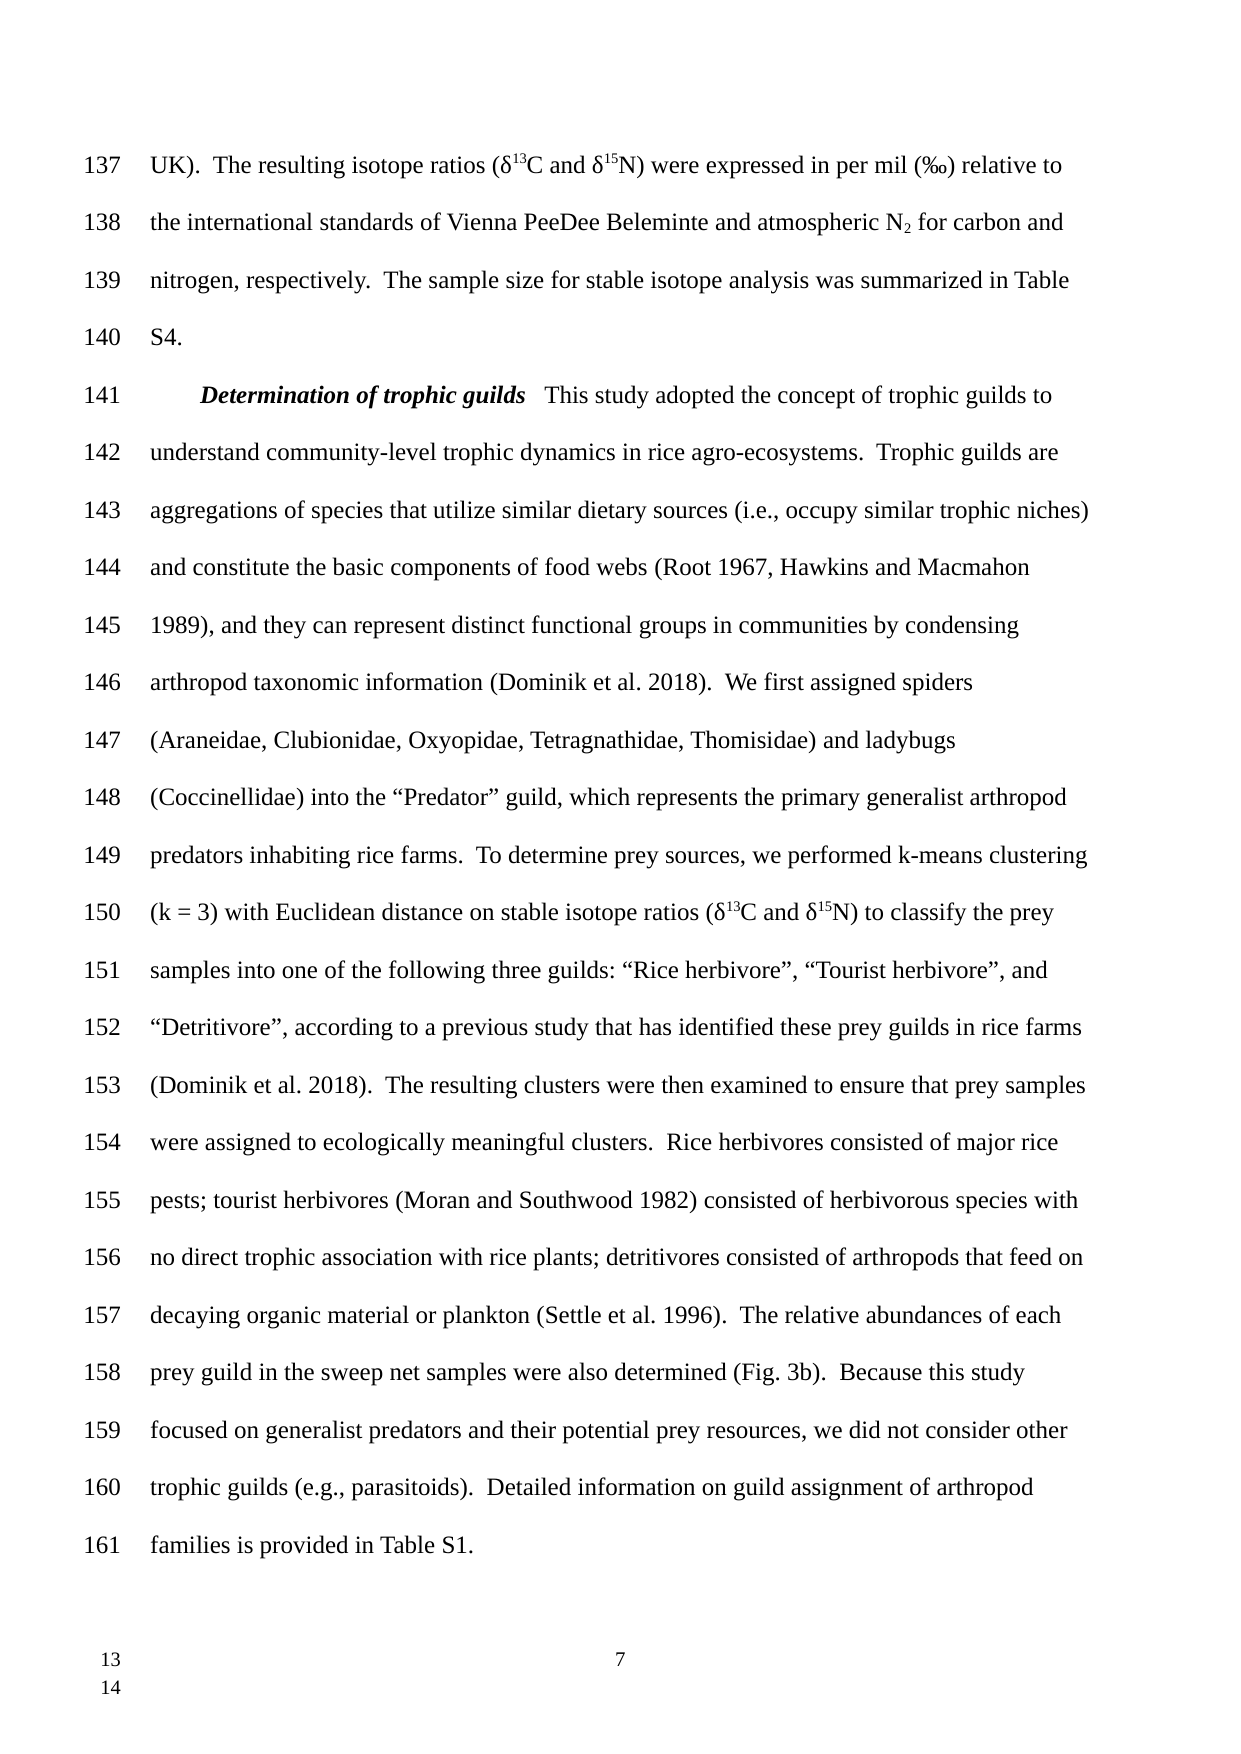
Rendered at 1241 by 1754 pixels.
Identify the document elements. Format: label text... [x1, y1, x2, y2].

text Determination of trophic guilds This study adopted the concept of trophic guilds to understand community-level trophic dynamics in rice agro-ecosystems. Trophic guilds are aggregations of species that utilize similar dietary sources (i.e., occupy similar trophic niches) and constitute the basic components of food webs (Root 1967, Hawkins and Macmahon 1989), and they can represent distinct functional groups in communities by condensing arthropod taxonomic information (Dominik et al. 2018). We first assigned spiders (Araneidae, Clubionidae, Oxyopidae, Tetragnathidae, Thomisidae) and ladybugs (Coccinellidae) into the “Predator” guild, which represents the primary generalist arthropod predators inhabiting rice farms. To determine prey sources, we performed k-means clustering (k = 3) with Euclidean distance on stable isotope ratios (δ13C and δ15N) to classify the prey samples into one of the following three guilds: “Rice herbivore”, “Tourist herbivore”, and “Detritivore”, according to a previous study that has identified these prey guilds in rice farms (Dominik et al. 2018). The resulting clusters were then examined to ensure that prey samples were assigned to ecologically meaningful clusters. Rice herbivores consisted of major rice pests; tourist herbivores (Moran and Southwood 1982) consisted of herbivorous species with no direct trophic association with rice plants; detritivores consisted of arthropods that feed on decaying organic material or plankton (Settle et al. 1996). The relative abundances of each prey guild in the sweep net samples were also determined (Fig. 3b). Because this study focused on generalist predators and their potential prey resources, we did not consider other trophic guilds (e.g., parasitoids). Detailed information on guild assignment of arthropod families is provided in Table S1. [150, 380, 1090, 1559]
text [150, 150, 1090, 351]
